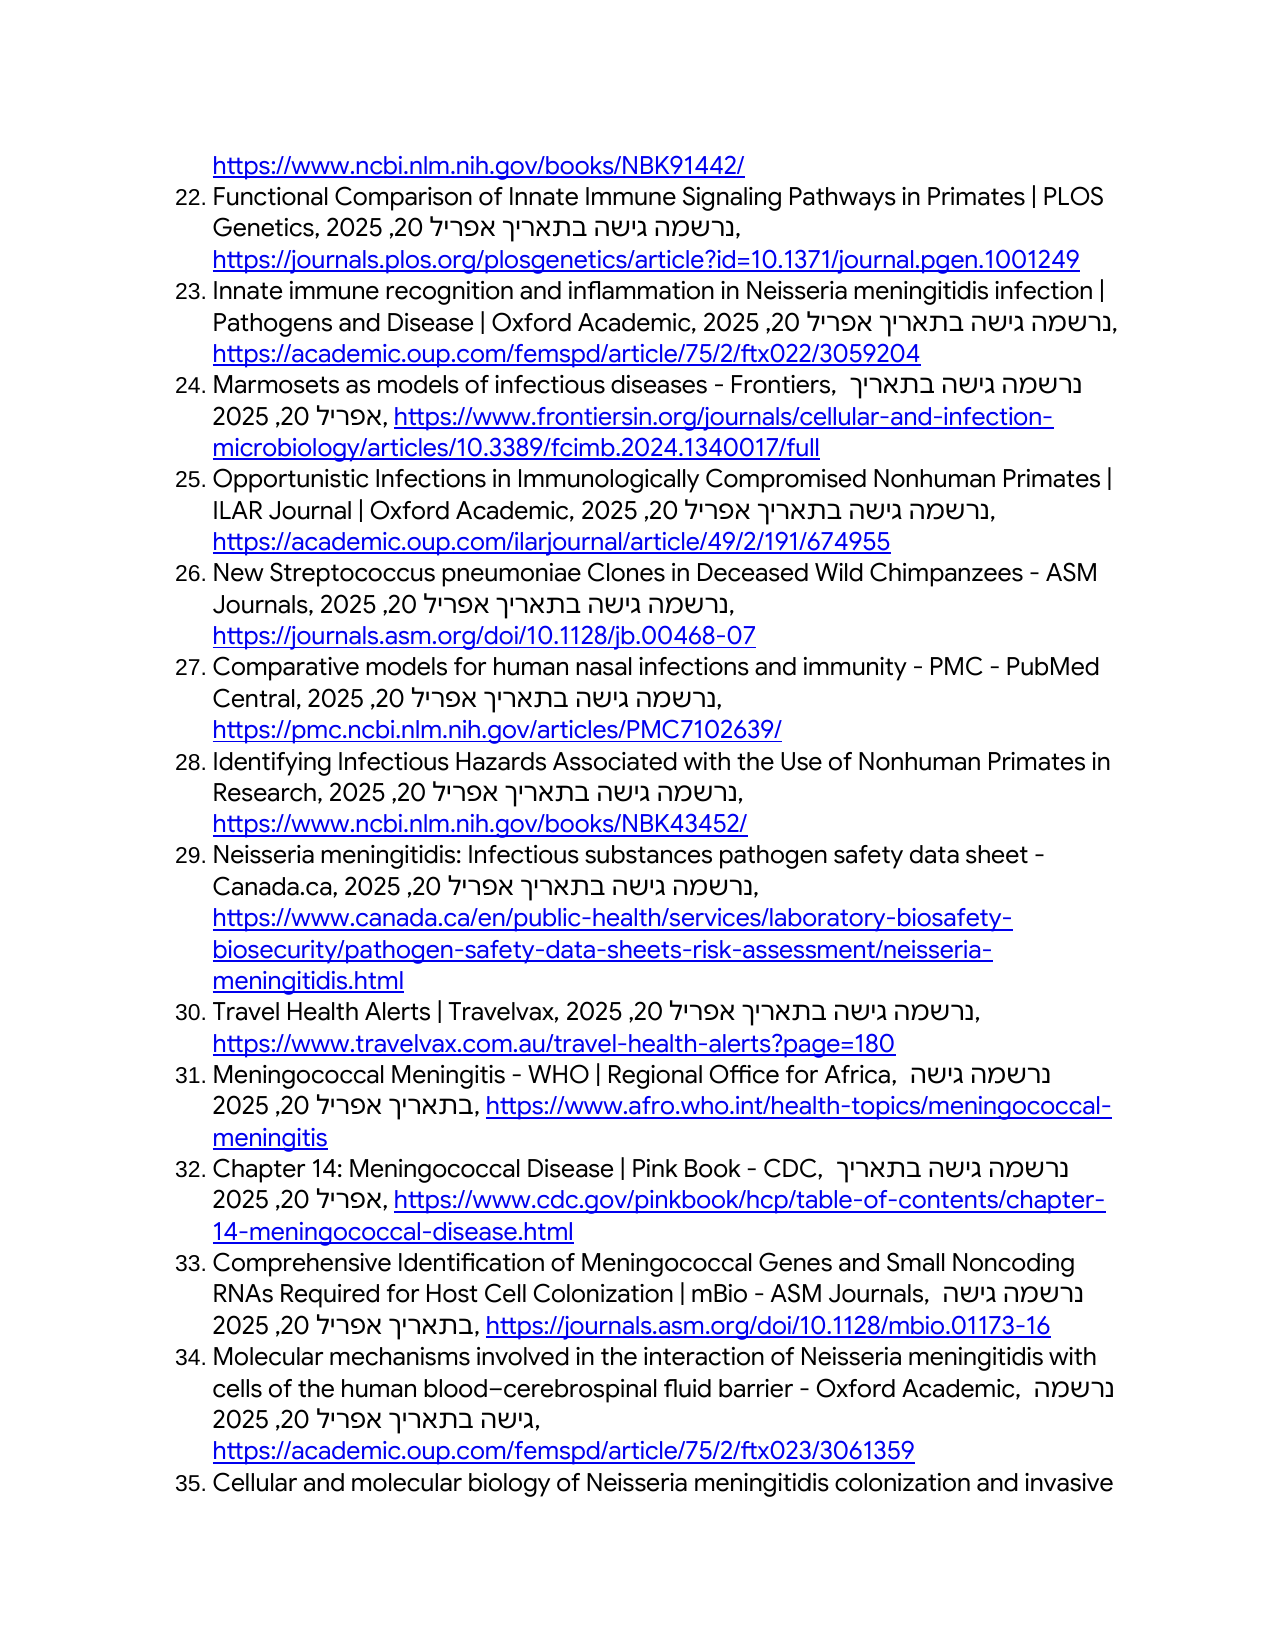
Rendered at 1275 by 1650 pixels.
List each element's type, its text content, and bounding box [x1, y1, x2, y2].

list Opportunistic Infections in Immunologically Compromised Nonhuman Primates | ILAR Journal | Oxford Academic, נרשמה גישה בתאריך אפריל 20, 2025, https://academic.oup.com/ilarjournal/article/49/2/191/674955 [175, 463, 1125, 558]
list Functional Comparison of Innate Immune Signaling Pathways in Primates | PLOS Genetics, נרשמה גישה בתאריך אפריל 20, 2025, https://journals.plos.org/plosgenetics/article?id=10.1371/journal.pgen.1001249 [175, 181, 1125, 275]
list Comparative models for human nasal infections and immunity - PMC - PubMed Central, נרשמה גישה בתאריך אפריל 20, 2025, https://pmc.ncbi.nlm.nih.gov/articles/PMC7102639/ [175, 652, 1125, 746]
list Travel Health Alerts | Travelvax, נרשמה גישה בתאריך אפריל 20, 2025, https://www.travelvax.com.au/travel-health-alerts?page=180 [175, 997, 1125, 1059]
list Innate immune recognition and inflammation in Neisseria meningitidis infection | Pathogens and Disease | Oxford Academic, נרשמה גישה בתאריך אפריל 20, 2025, https://academic.oup.com/femspd/article/75/2/ftx022/3059204 [175, 275, 1125, 369]
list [175, 1467, 1125, 1498]
list Molecular mechanisms involved in the interaction of Neisseria meningitidis with cells of the human blood–cerebrospinal fluid barrier - Oxford Academic, נרשמה גישה בתאריך אפריל 20, 2025, https://academic.oup.com/femspd/article/75/2/ftx023/3061359 [175, 1341, 1125, 1467]
list Meningococcal Meningitis - WHO | Regional Office for Africa, נרשמה גישה בתאריך אפריל 20, 2025, https://www.afro.who.int/health-topics/meningococcal-meningitis [175, 1059, 1125, 1153]
list Chapter 14: Meningococcal Disease | Pink Book - CDC, נרשמה גישה בתאריך אפריל 20, 2025, https://www.cdc.gov/pinkbook/hcp/table-of-contents/chapter-14-meningococcal-disease.html [175, 1153, 1125, 1247]
list New Streptococcus pneumoniae Clones in Deceased Wild Chimpanzees - ASM Journals, נרשמה גישה בתאריך אפריל 20, 2025, https://journals.asm.org/doi/10.1128/jb.00468-07 [175, 558, 1125, 652]
list Marmosets as models of infectious diseases - Frontiers, נרשמה גישה בתאריך אפריל 20, 2025, https://www.frontiersin.org/journals/cellular-and-infection-microbiology/articles/10.3389/fcimb.2024.1340017/full [175, 369, 1125, 463]
list Identifying Infectious Hazards Associated with the Use of Nonhuman Primates in Research, נרשמה גישה בתאריך אפריל 20, 2025, https://www.ncbi.nlm.nih.gov/books/NBK43452/ [175, 746, 1125, 840]
list Comprehensive Identification of Meningococcal Genes and Small Noncoding RNAs Required for Host Cell Colonization | mBio - ASM Journals, נרשמה גישה בתאריך אפריל 20, 2025, https://journals.asm.org/doi/10.1128/mbio.01173-16 [175, 1247, 1125, 1341]
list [175, 150, 1125, 181]
list Neisseria meningitidis: Infectious substances pathogen safety data sheet - Canada.ca, נרשמה גישה בתאריך אפריל 20, 2025, https://www.canada.ca/en/public-health/services/laboratory-biosafety-biosecurity/pathogen-safety-data-sheets-risk-assessment/neisseria-meningitidis.html [175, 840, 1125, 997]
